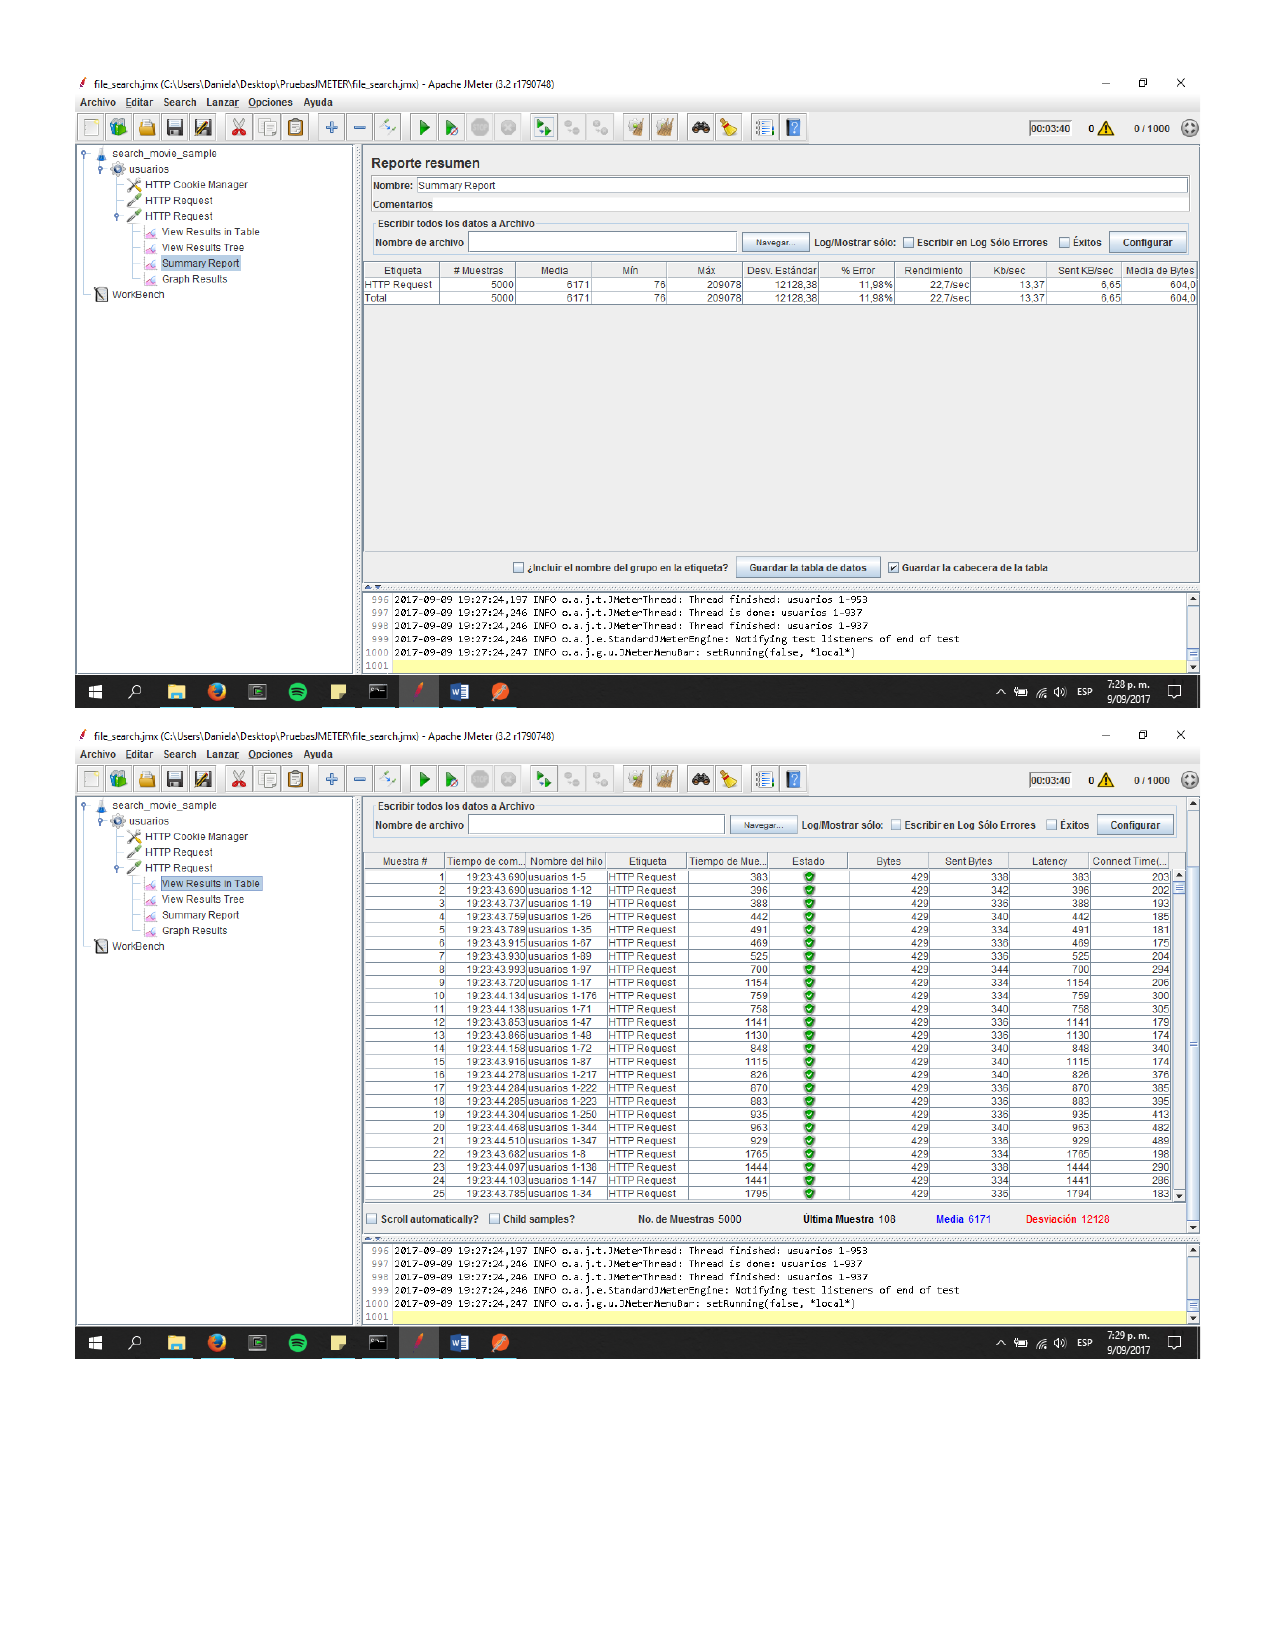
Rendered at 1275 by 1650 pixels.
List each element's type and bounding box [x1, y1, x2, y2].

picture [75, 75, 1200, 708]
picture [75, 726, 1200, 1359]
